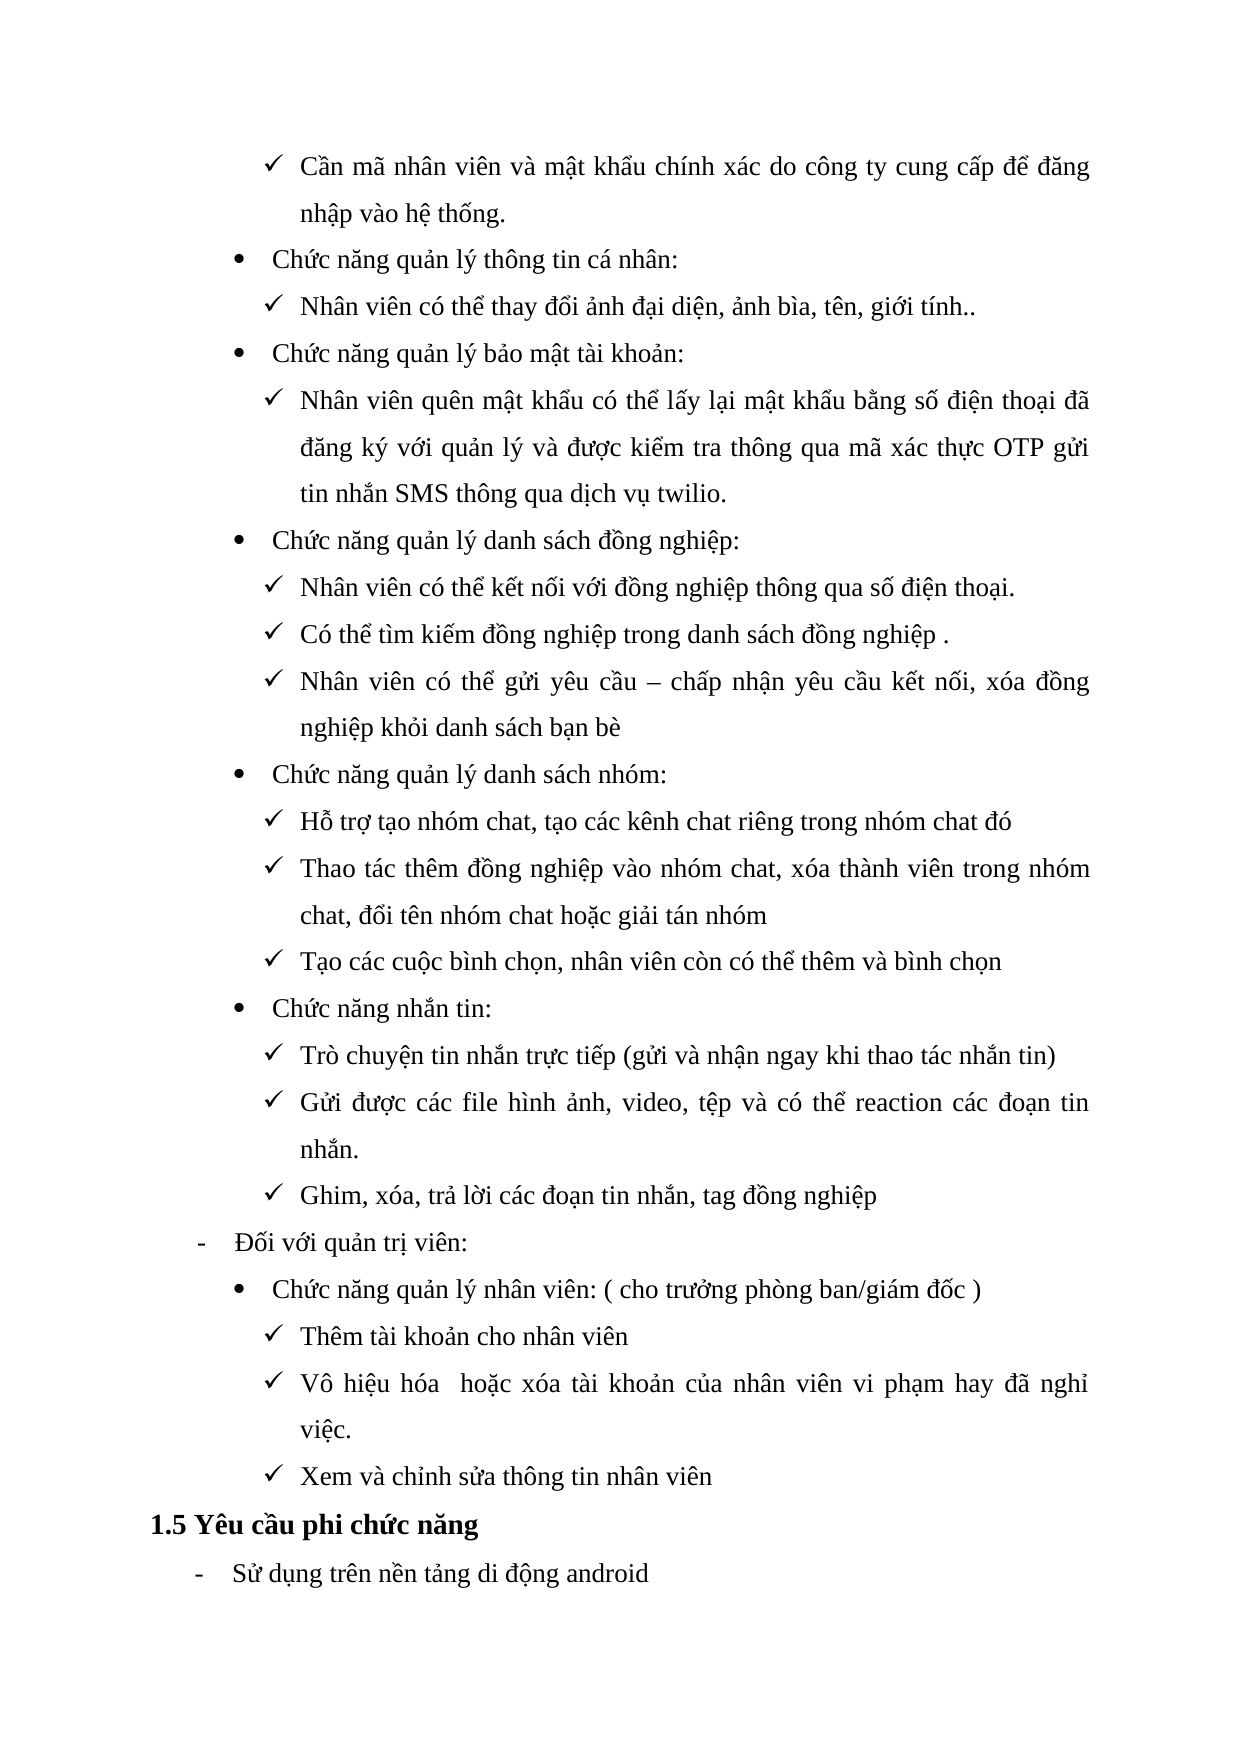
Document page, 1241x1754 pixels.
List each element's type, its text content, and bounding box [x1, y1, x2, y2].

list Chức năng nhắn tin: [234, 992, 1090, 1023]
list Chức năng quản lý nhân viên: ( cho trưởng phòng ban/giám đốc ) [234, 1273, 1090, 1304]
list Nhân viên có thể kết nối với đồng nghiệp thông qua số điện thoại. [262, 571, 1090, 602]
list Gửi được các file hình ảnh, video, tệp và có thể reaction các đoạn tin nhắn. [262, 1086, 1090, 1164]
list Chức năng quản lý danh sách nhóm: [234, 758, 1090, 789]
subtitle 1.5 Yêu cầu phi chức năng [150, 1507, 1090, 1541]
list Ghim, xóa, trả lời các đoạn tin nhắn, tag đồng nghiệp [262, 1179, 1090, 1211]
list Nhân viên quên mật khẩu có thể lấy lại mật khẩu bằng số điện thoại đã đăng ký với quản lý và được kiểm tra thông qua mã xác thực OTP gửi tin nhắn SMS thông qua dịch vụ twilio. [262, 384, 1090, 509]
list Thao tác thêm đồng nghiệp vào nhóm chat, xóa thành viên trong nhóm chat, đổi tên nhóm chat hoặc giải tán nhóm [262, 852, 1090, 930]
list Chức năng quản lý danh sách đồng nghiệp: [234, 524, 1090, 555]
list Chức năng quản lý bảo mật tài khoản: [234, 337, 1090, 368]
list Thêm tài khoản cho nhân viên [262, 1320, 1090, 1351]
list Sử dụng trên nền tảng di động android [194, 1557, 1090, 1588]
list Đối với quản trị viên: [197, 1226, 1090, 1257]
list Vô hiệu hóa hoặc xóa tài khoản của nhân viên vi phạm hay đã nghỉ việc. [262, 1367, 1090, 1445]
list Hỗ trợ tạo nhóm chat, tạo các kênh chat riêng trong nhóm chat đó [262, 805, 1090, 836]
list Có thể tìm kiếm đồng nghiệp trong danh sách đồng nghiệp . [262, 618, 1090, 649]
list Tạo các cuộc bình chọn, nhân viên còn có thể thêm và bình chọn [262, 945, 1090, 977]
list Trò chuyện tin nhắn trực tiếp (gửi và nhận ngay khi thao tác nhắn tin) [262, 1039, 1090, 1070]
list Xem và chỉnh sửa thông tin nhân viên [262, 1460, 1090, 1491]
list Chức năng quản lý thông tin cá nhân: [234, 243, 1090, 275]
list Nhân viên có thể thay đổi ảnh đại diện, ảnh bìa, tên, giới tính.. [262, 290, 1090, 322]
list Nhân viên có thể gửi yêu cầu – chấp nhận yêu cầu kết nối, xóa đồng nghiệp khỏi danh sách bạn bè [262, 665, 1090, 743]
list Cần mã nhân viên và mật khẩu chính xác do công ty cung cấp để đăng nhập vào hệ thống. [262, 150, 1090, 228]
